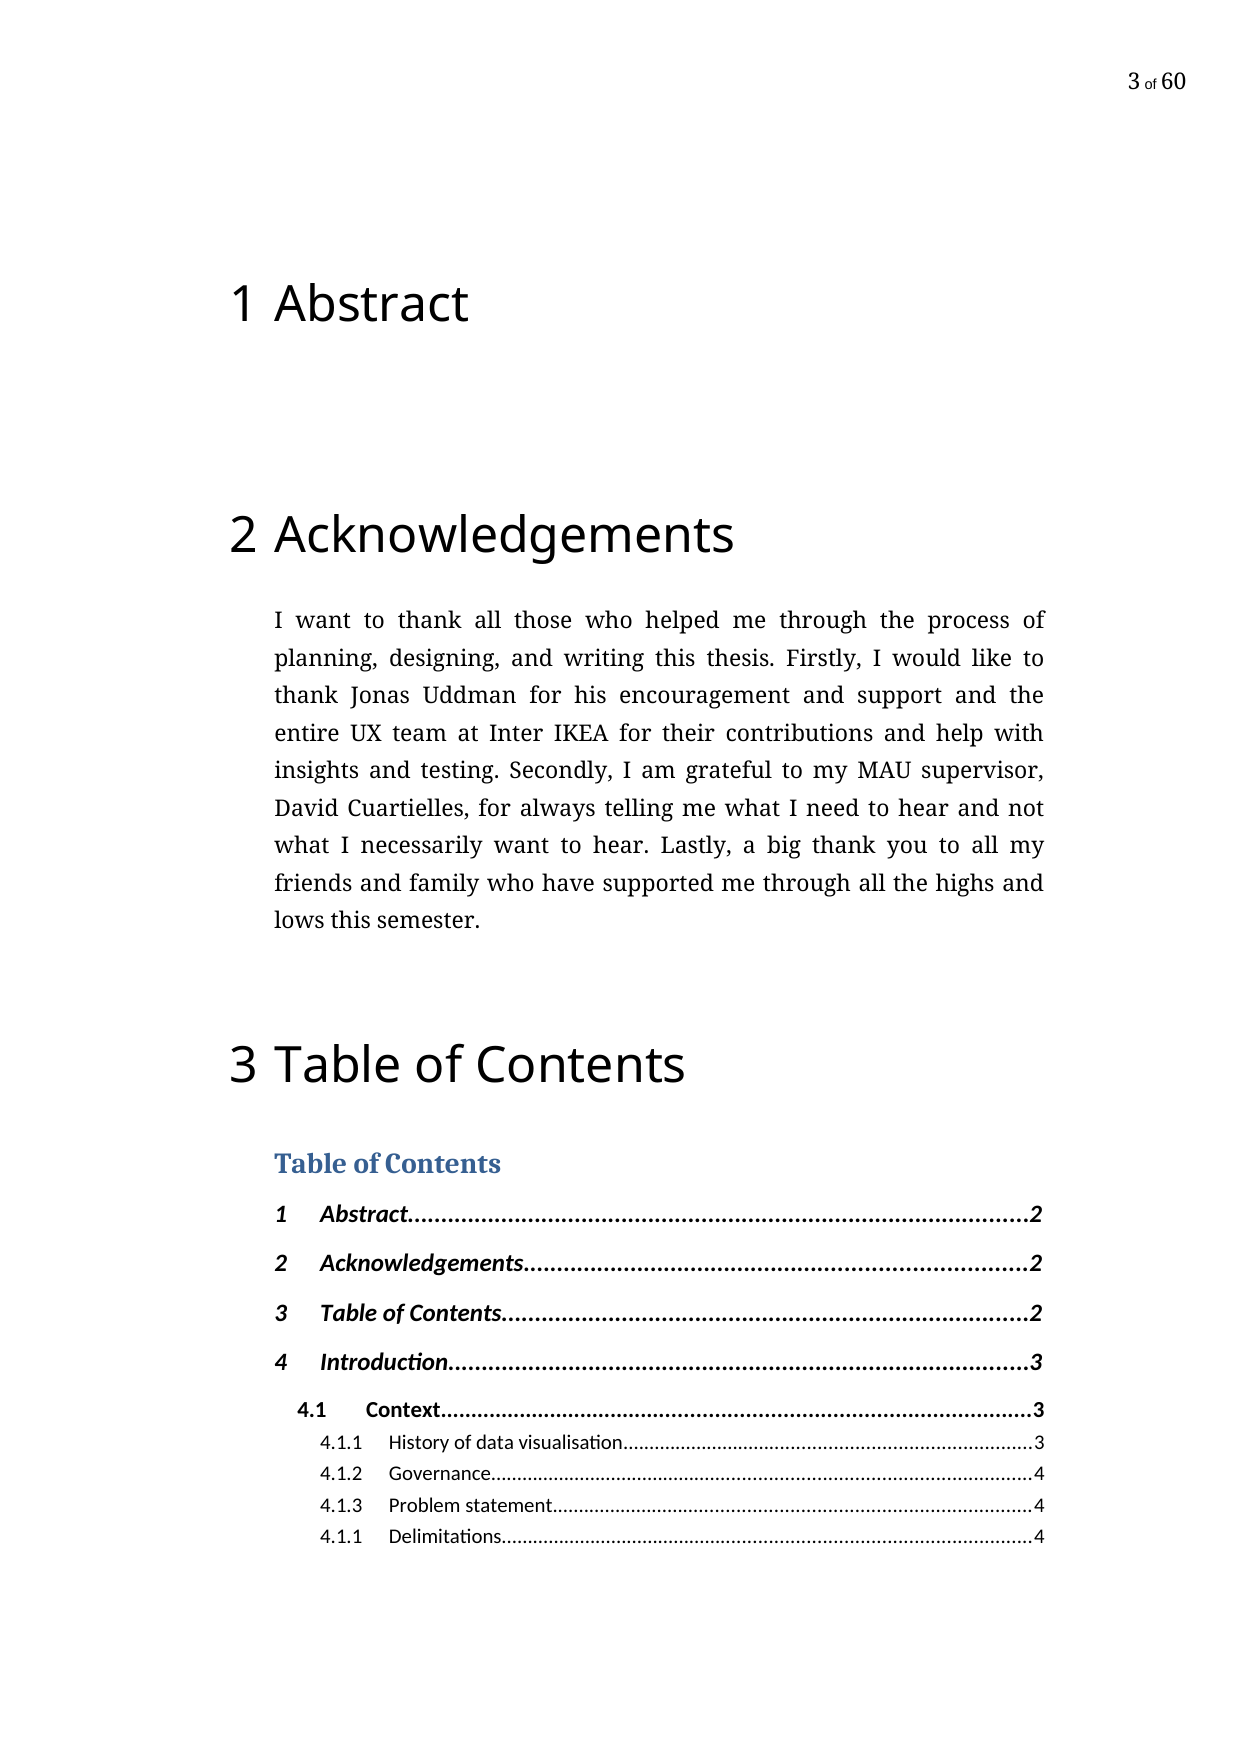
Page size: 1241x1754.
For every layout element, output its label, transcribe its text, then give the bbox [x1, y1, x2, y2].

subtitle Abstract [229, 268, 1045, 336]
subtitle Acknowledgements [229, 499, 1045, 567]
subtitle Table of Contents [229, 1029, 1045, 1097]
text I want to thank all those who helped me through the process of planning, designing, and writing this thesis. Firstly, I would like to thank Jonas Uddman for his encouragement and support and the entire UX team at Inter IKEA for their contributions and help with insights and testing. Secondly, I am grateful to my MAU supervisor, David Cuartielles, for always telling me what I need to hear and not what I necessarily want to hear. Lastly, a big thank you to all my friends and family who have supported me through all the highs and lows this semester. [274, 604, 1045, 936]
